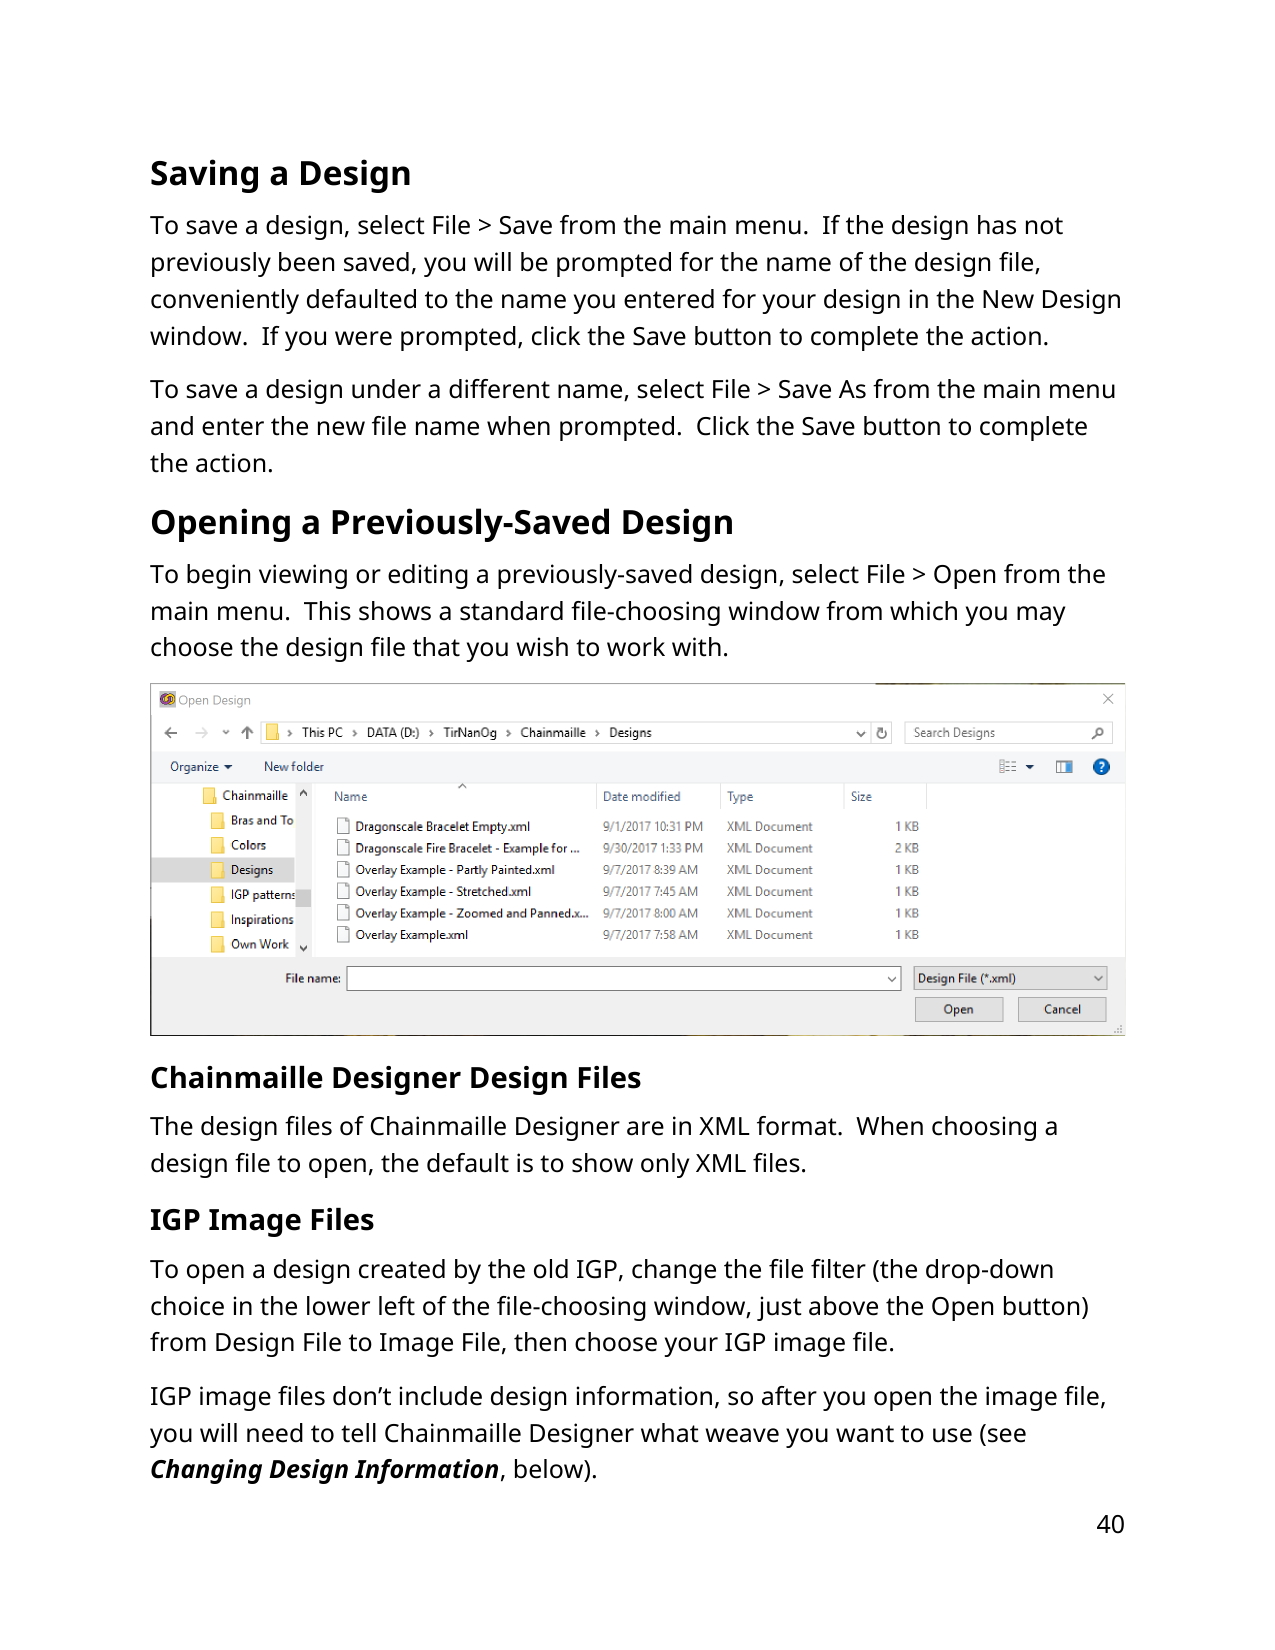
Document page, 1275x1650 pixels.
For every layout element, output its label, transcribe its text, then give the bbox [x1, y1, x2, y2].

subtitle Opening a Previously-Saved Design [150, 499, 1125, 544]
text The design files of Chainmaille Designer are in XML format. When choosing a design file to open, the default is to show only XML files. [150, 1109, 1125, 1180]
picture [150, 683, 1125, 1036]
text IGP image files don’t include design information, so after you open the image file, you will need to tell Chainmaille Designer what weave you want to use (see Changing Design Information, below). [150, 1378, 1125, 1486]
text To save a design, select File > Save from the main menu. If the design has not previously been saved, you will be prompted for the name of the design file, conveniently defaulted to the name you entered for your design in the New Design window. If you were prompted, click the Save button to complete the action. [150, 208, 1125, 352]
text To begin viewing or editing a previously-saved design, select File > Open from the main menu. This shows a standard file-choosing window from which you may choose the design file that you wish to work with. [150, 557, 1125, 664]
text To open a design created by the old IGP, change the file filter (the drop-down choice in the lower left of the file-choosing window, just above the Open button) from Design File to Image File, then choose your IGP image file. [150, 1251, 1125, 1359]
subtitle IGP Image Files [150, 1199, 1125, 1239]
subtitle Saving a Design [150, 150, 1125, 195]
subtitle Chainmaille Designer Design Files [150, 1057, 1125, 1097]
text To save a design under a different name, select File > Save As from the main menu and enter the new file name when prompted. Click the Save button to complete the action. [150, 372, 1125, 479]
